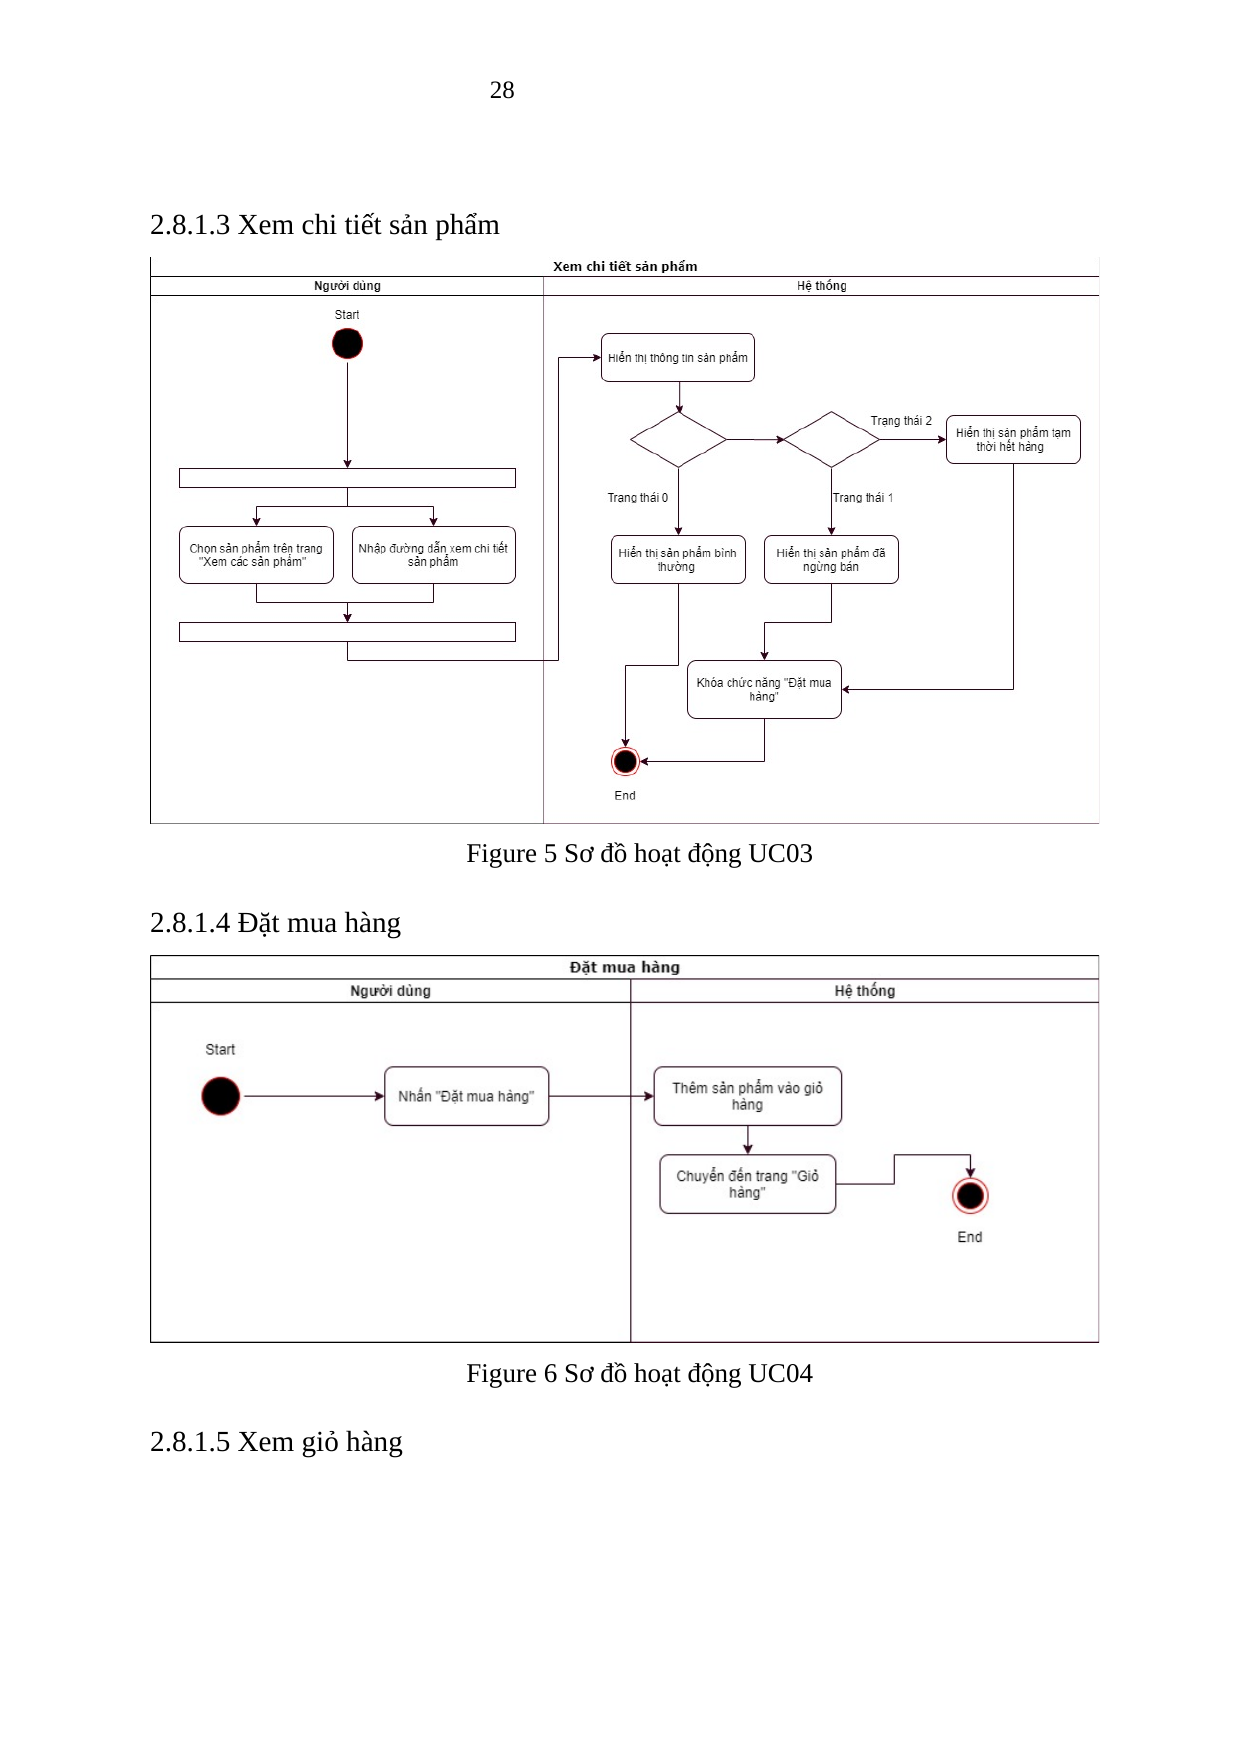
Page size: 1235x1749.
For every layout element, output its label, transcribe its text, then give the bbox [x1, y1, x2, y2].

text Figure 6 Sơ đồ hoạt động UC04 [150, 1357, 1129, 1388]
text 2.8.1.4 Đặt mua hàng [150, 905, 1129, 938]
text Figure 5 Sơ đồ hoạt động UC03 [150, 837, 1129, 869]
picture [150, 257, 1100, 824]
text 2.8.1.5 Xem giỏ hàng [150, 1424, 1129, 1458]
text 2.8.1.3 Xem chi tiết sản phẩm [150, 207, 1129, 240]
picture [150, 955, 1100, 1343]
